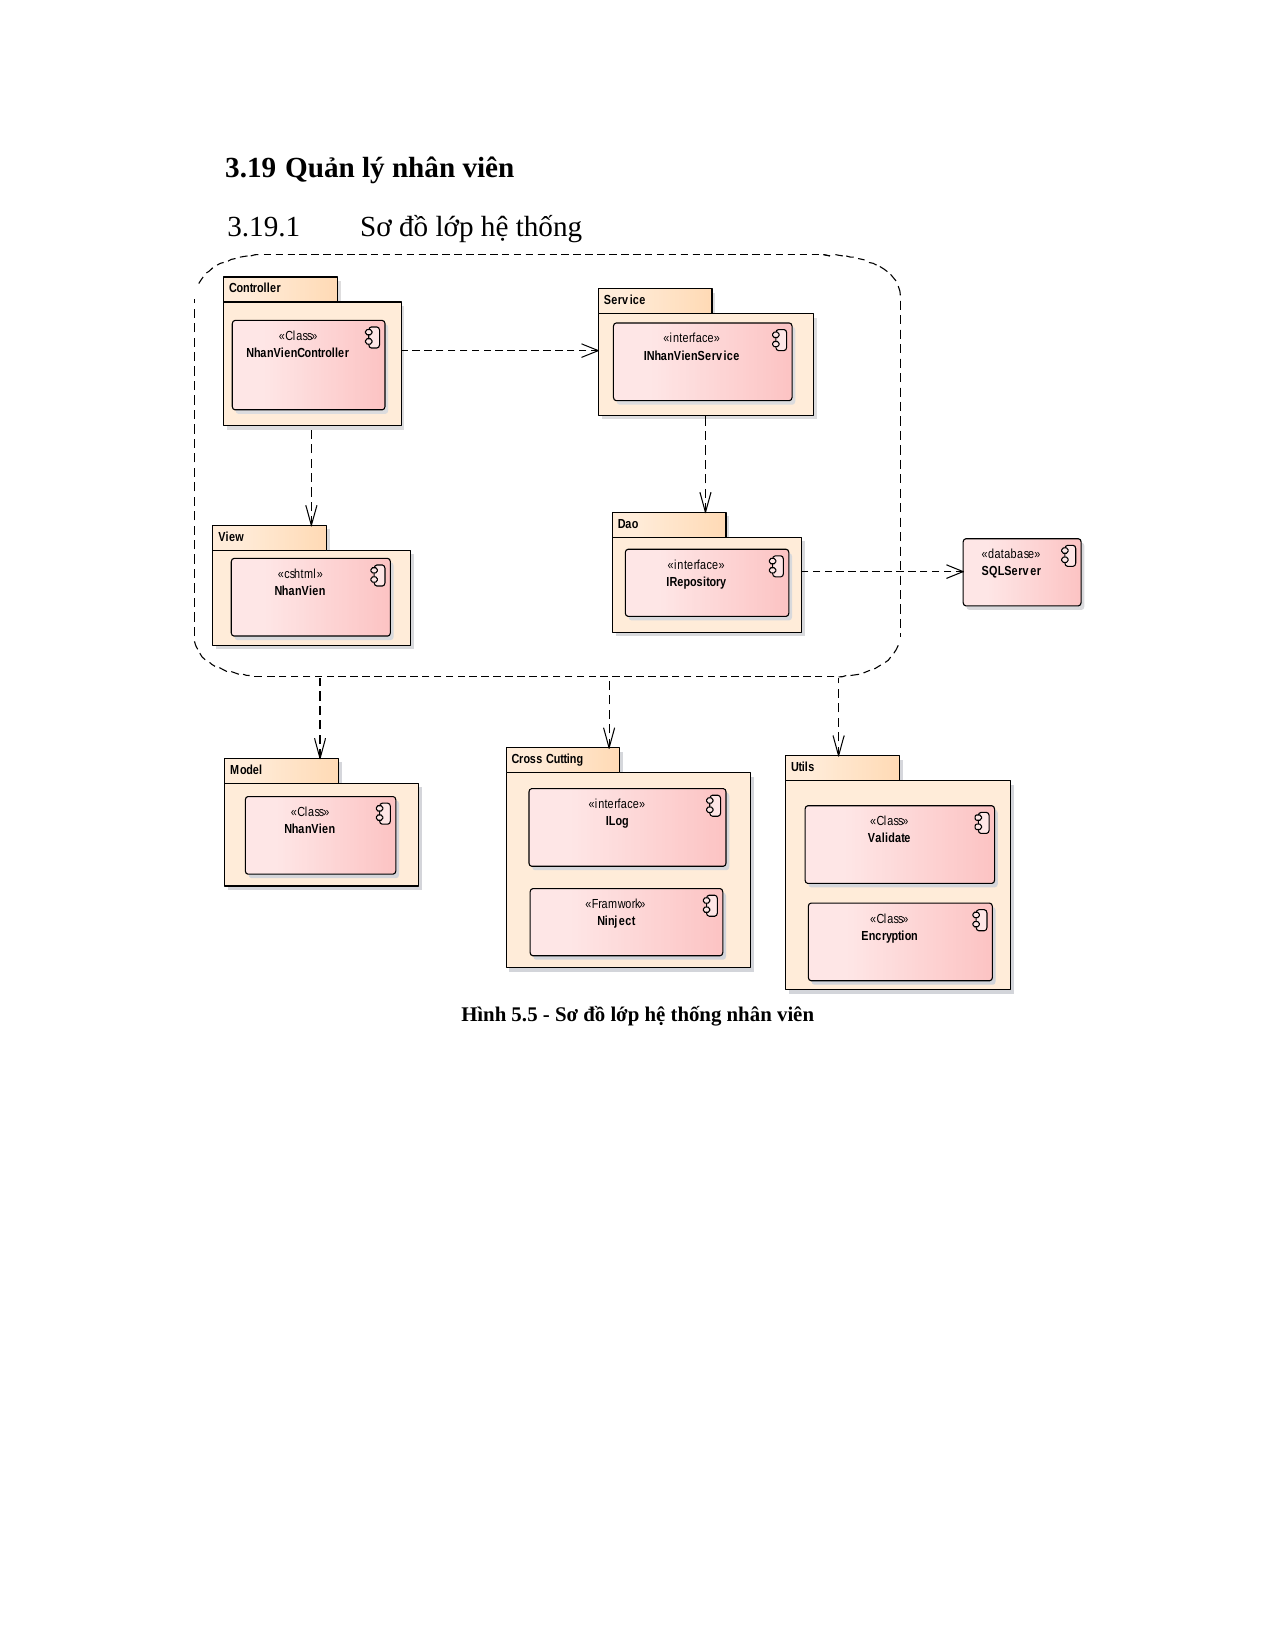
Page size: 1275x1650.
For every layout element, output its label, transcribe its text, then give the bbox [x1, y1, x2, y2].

text Quản lý nhân viên [225, 150, 1125, 183]
text Sơ đồ lớp hệ thống [300, 209, 1125, 243]
text Hình 5.5 - Sơ đồ lớp hệ thống nhân viên [150, 1002, 1125, 1026]
